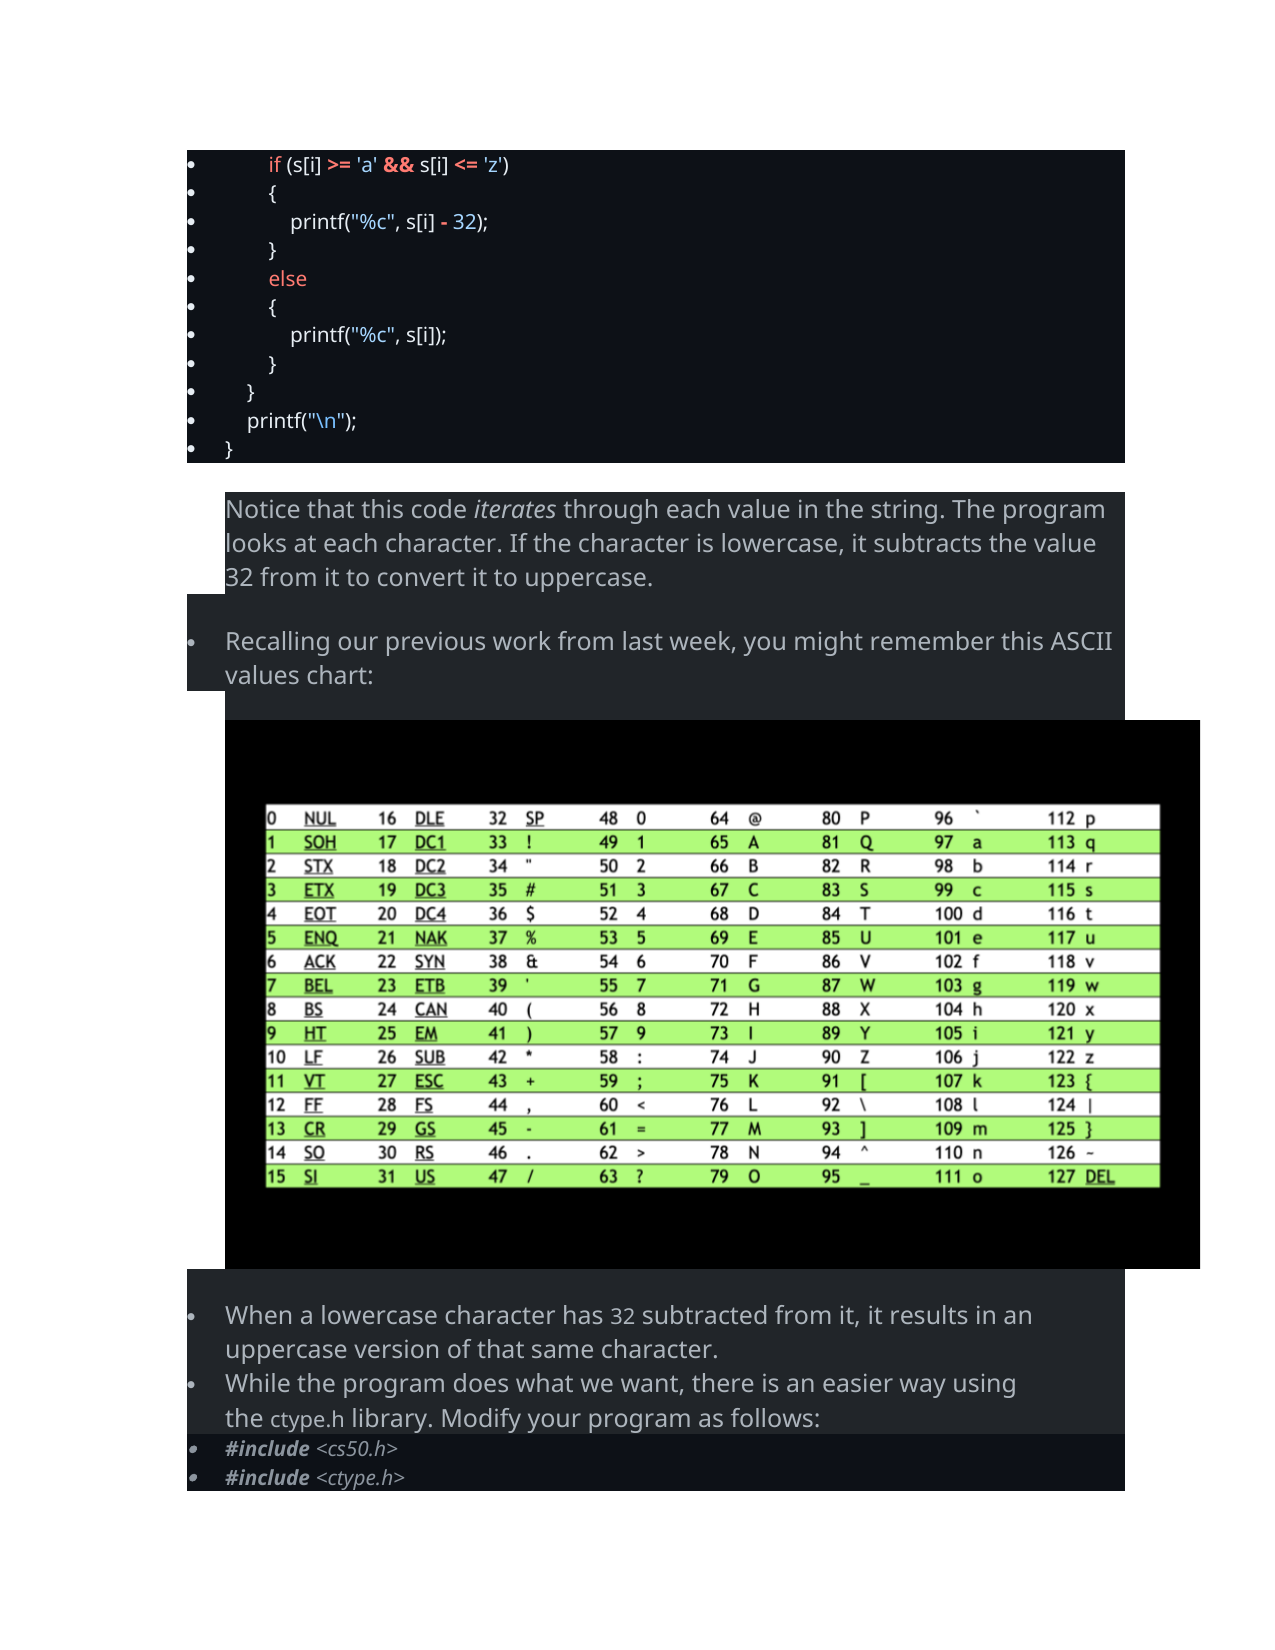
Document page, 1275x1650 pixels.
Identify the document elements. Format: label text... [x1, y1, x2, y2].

list if (s[i] >= 'a' && s[i] <= 'z') [187, 150, 1125, 178]
list Recalling our previous work from last week, you might remember this ASCII values chart: [187, 623, 1125, 691]
list } [187, 434, 1125, 463]
list #include <cs50.h> [187, 1434, 1125, 1463]
picture [225, 720, 1200, 1269]
list #include <ctype.h> [187, 1463, 1125, 1491]
list { [187, 178, 1125, 207]
list printf("\n"); [187, 406, 1125, 434]
list When a lowercase character has 32 subtracted from it, it results in an uppercase version of that same character. [187, 1298, 1125, 1366]
list printf("%c", s[i]); [187, 321, 1125, 349]
list else [187, 264, 1125, 292]
list } [187, 235, 1125, 264]
list While the program does what we want, there is an easier way using the ctype.h library. Modify your program as follows: [187, 1366, 1125, 1434]
list } [187, 377, 1125, 406]
list printf("%c", s[i] - 32); [187, 207, 1125, 235]
text Notice that this code iterates through each value in the string. The program looks at each character. If the character is lowercase, it subtracts the value 32 from it to convert it to uppercase. [225, 492, 1125, 594]
list } [187, 349, 1125, 377]
list { [187, 292, 1125, 321]
